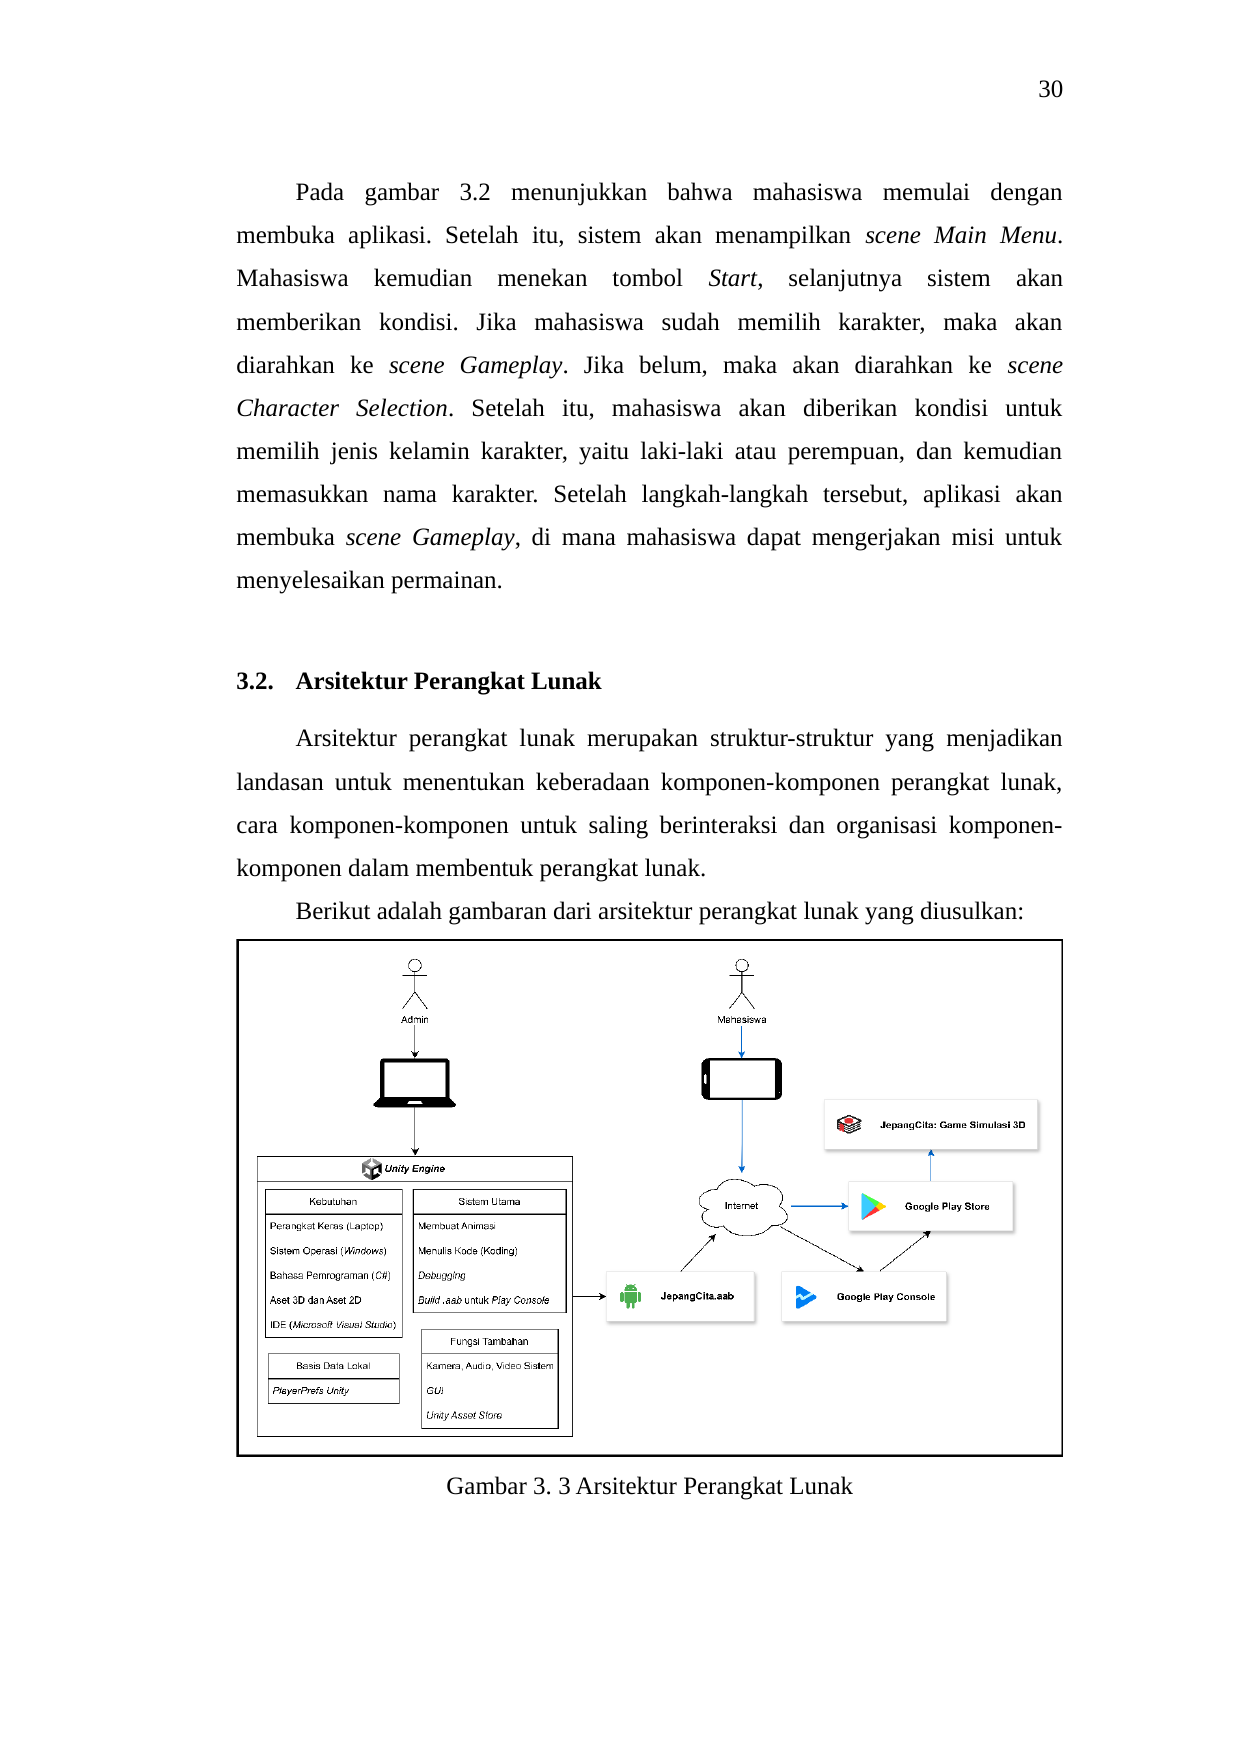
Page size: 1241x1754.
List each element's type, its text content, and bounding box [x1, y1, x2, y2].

text Arsitektur perangkat lunak merupakan struktur-struktur yang menjadikan landasan untuk menentukan keberadaan komponen-komponen perangkat lunak, cara komponen-komponen untuk saling berinteraksi dan organisasi komponen-komponen dalam membentuk perangkat lunak. [236, 723, 1063, 882]
text Pada gambar 3.2 menunjukkan bahwa mahasiswa memulai dengan membuka aplikasi. Setelah itu, sistem akan menampilkan scene Main Menu. Mahasiswa kemudian menekan tombol Start, selanjutnya sistem akan memberikan kondisi. Jika mahasiswa sudah memilih karakter, maka akan diarahkan ke scene Gameplay. Jika belum, maka akan diarahkan ke scene Character Selection. Setelah itu, mahasiswa akan diberikan kondisi untuk memilih jenis kelamin karakter, yaitu laki-laki atau perempuan, dan kemudian memasukkan nama karakter. Setelah langkah-langkah tersebut, aplikasi akan membuka scene Gameplay, di mana mahasiswa dapat mengerjakan misi untuk menyelesaikan permainan. [236, 177, 1063, 594]
picture [236, 939, 1063, 1457]
subtitle Arsitektur Perangkat Lunak [236, 666, 1063, 695]
text Berikut adalah gambaran dari arsitektur perangkat lunak yang diusulkan: [236, 896, 1063, 925]
text Gambar 3. 3 Arsitektur Perangkat Lunak [236, 1471, 1063, 1500]
